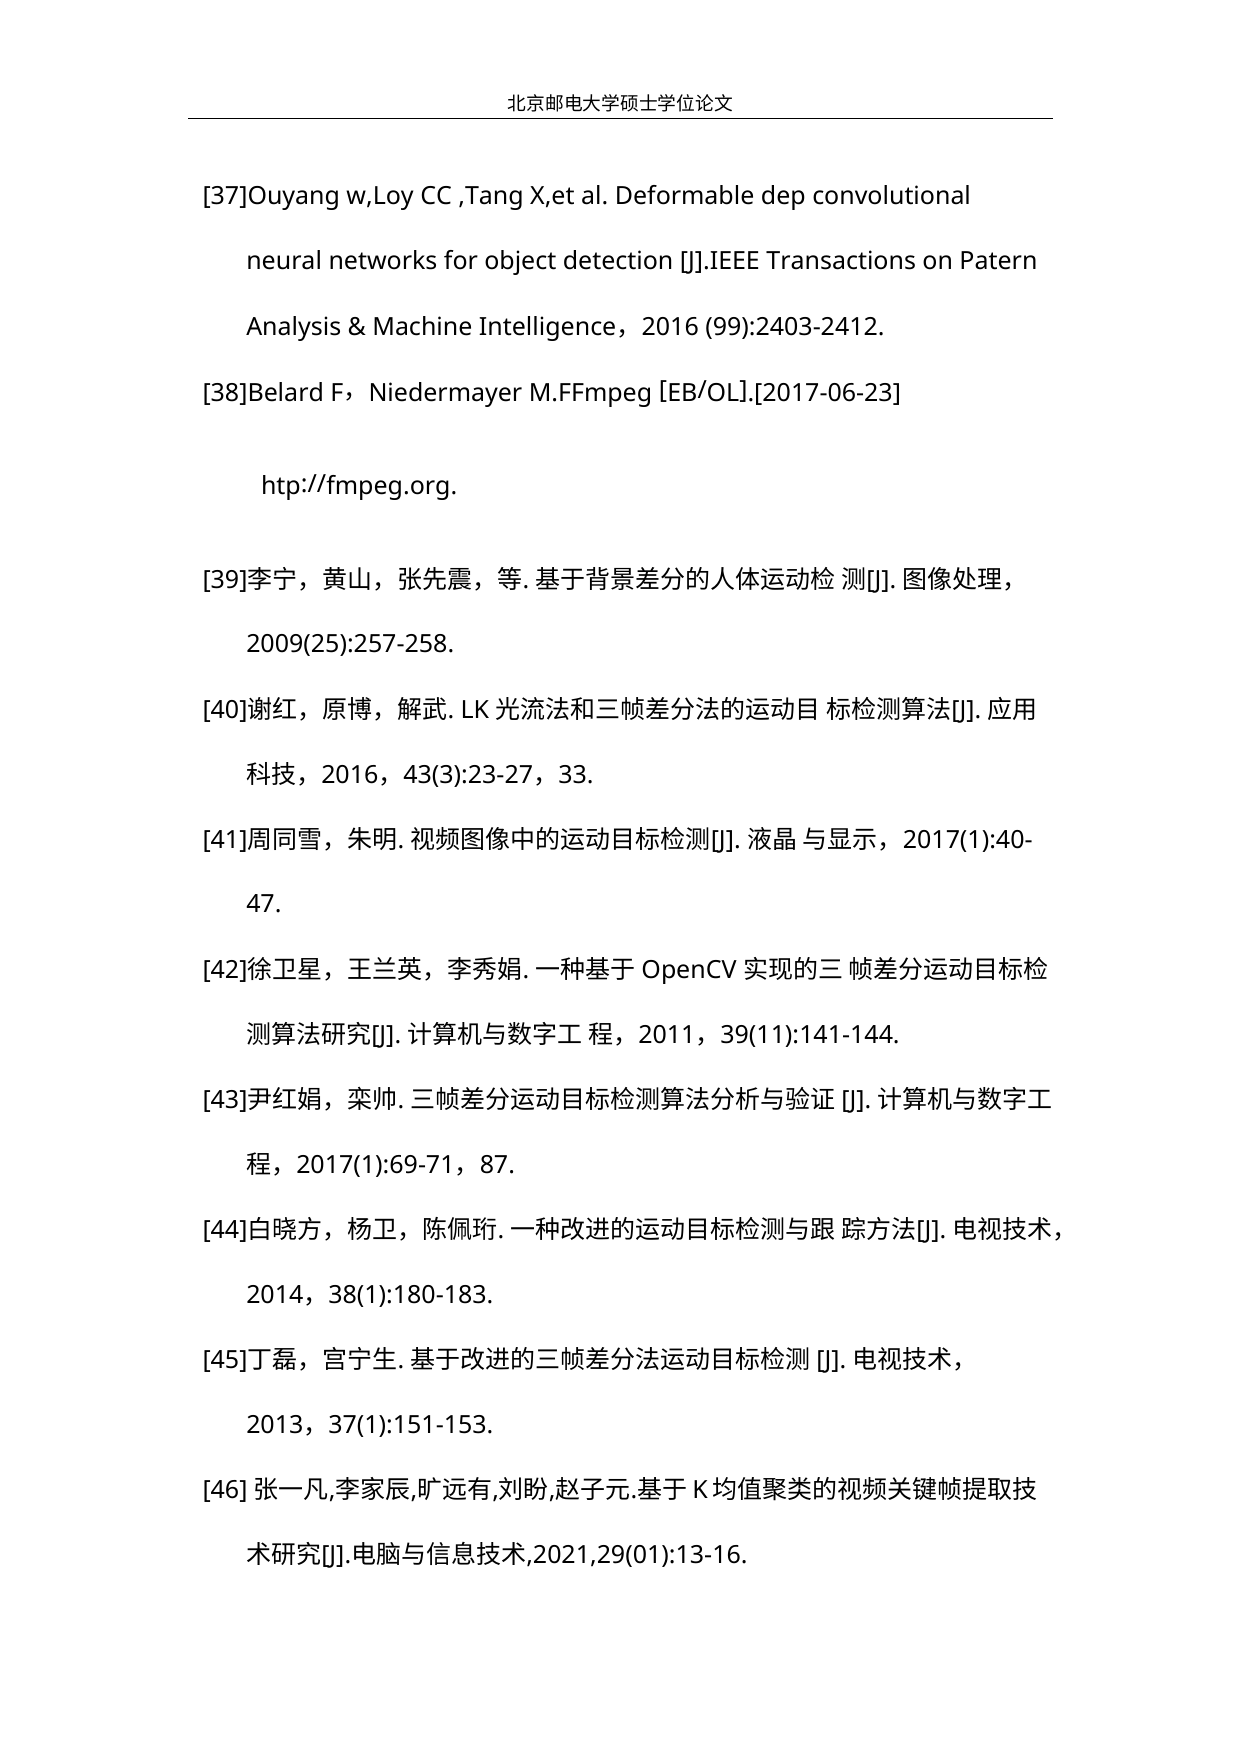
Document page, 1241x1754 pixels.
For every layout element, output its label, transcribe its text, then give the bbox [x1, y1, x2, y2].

list 徐卫星，王兰英，李秀娟. 一种基于 OpenCV 实现的三 帧差分运动目标检测算法研究[J]. 计算机与数字工 程，2011，39(11):141-144. [202, 935, 1053, 1065]
list 张一凡,李家辰,旷远有,刘盼,赵子元.基于K均值聚类的视频关键帧提取技术研究[J].电脑与信息技术,2021,29(01):13-16. [202, 1455, 1053, 1585]
list 李宁，黄山，张先震，等. 基于背景差分的人体运动检 测[J]. 图像处理，2009(25):257-258. [202, 545, 1053, 675]
list Ouyang w,Loy CC ,Tang X,et al. Deformable dep convolutional neural networks for object detection [J].IEEE Transactions on Patern Analysis & Machine Intelligence，2016 (99):2403-2412. [202, 162, 1053, 357]
list 谢红，原博，解武. LK 光流法和三帧差分法的运动目 标检测算法[J]. 应用科技，2016，43(3):23-27，33. [202, 675, 1053, 805]
list 白晓方，杨卫，陈佩珩. 一种改进的运动目标检测与跟 踪方法[J]. 电视技术，2014，38(1):180-183. [202, 1195, 1053, 1325]
list htp://fmpeg.org. [261, 451, 1053, 516]
list 丁磊，宫宁生. 基于改进的三帧差分法运动目标检测 [J]. 电视技术，2013，37(1):151-153. [202, 1325, 1053, 1455]
list Belard F，Niedermayer M.FFmpeg [EB/OL].[2017-06-23] [202, 357, 1053, 422]
list 尹红娟，栾帅. 三帧差分运动目标检测算法分析与验证 [J]. 计算机与数字工程，2017(1):69-71，87. [202, 1065, 1053, 1195]
list 周同雪，朱明. 视频图像中的运动目标检测[J]. 液晶 与显示，2017(1):40-47. [202, 805, 1053, 935]
